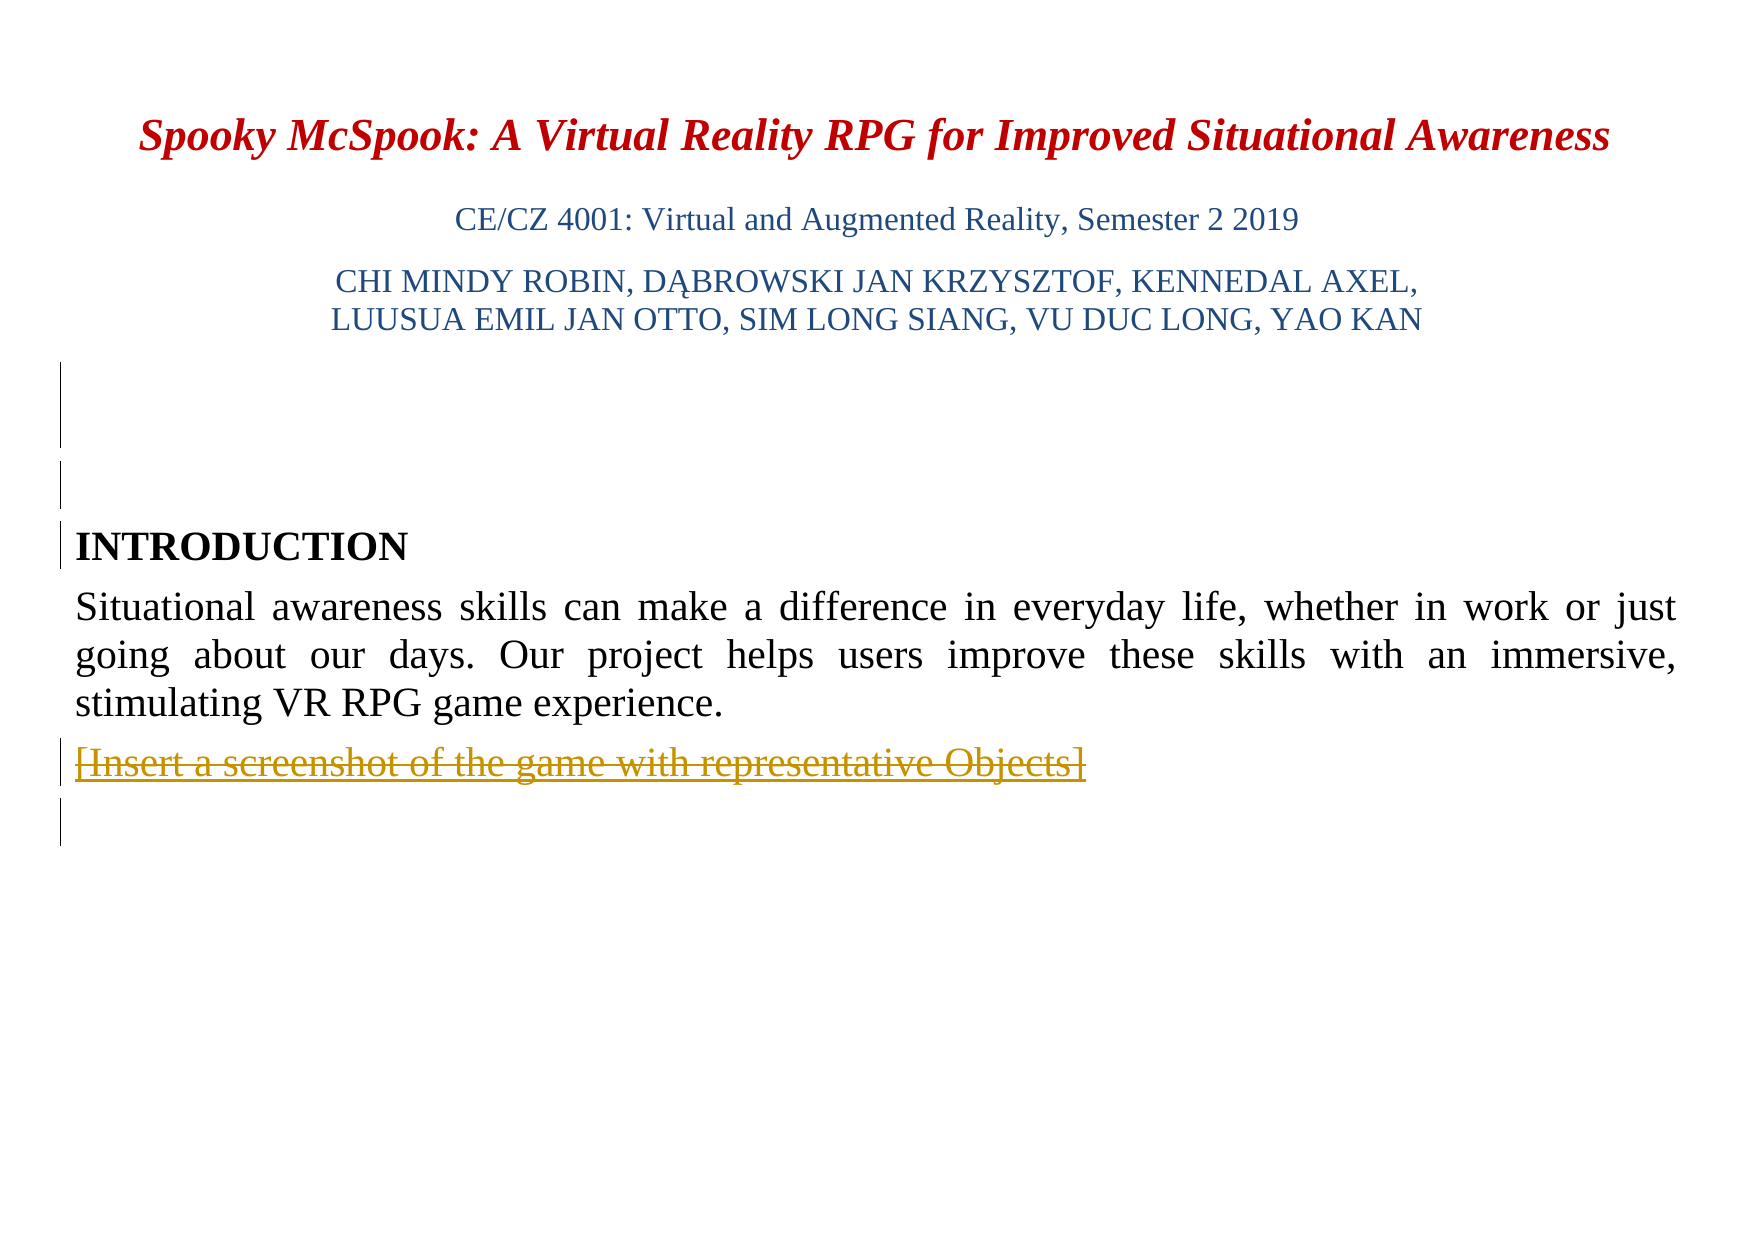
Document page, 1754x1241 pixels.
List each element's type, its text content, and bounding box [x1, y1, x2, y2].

text LUUSUA EMIL JAN OTTO, SIM LONG SIANG, VU DUC LONG, YAO KAN [75, 299, 1679, 338]
title Spooky McSpook: A Virtual Reality RPG for Improved Situational Awareness [75, 108, 1679, 161]
text Situational awareness skills can make a difference in everyday life, whether in work or just going about our days. Our project helps users improve these skills with an immersive, stimulating VR RPG game experience. [75, 582, 1679, 725]
text CE/CZ 4001: Virtual and Augmented Reality, Semester 2 2019 [75, 199, 1679, 237]
text INTRODUCTION [75, 521, 1679, 569]
text CHI MINDY ROBIN, DĄBROWSKI JAN KRZYSZTOF, KENNEDAL AXEL, [75, 261, 1679, 299]
